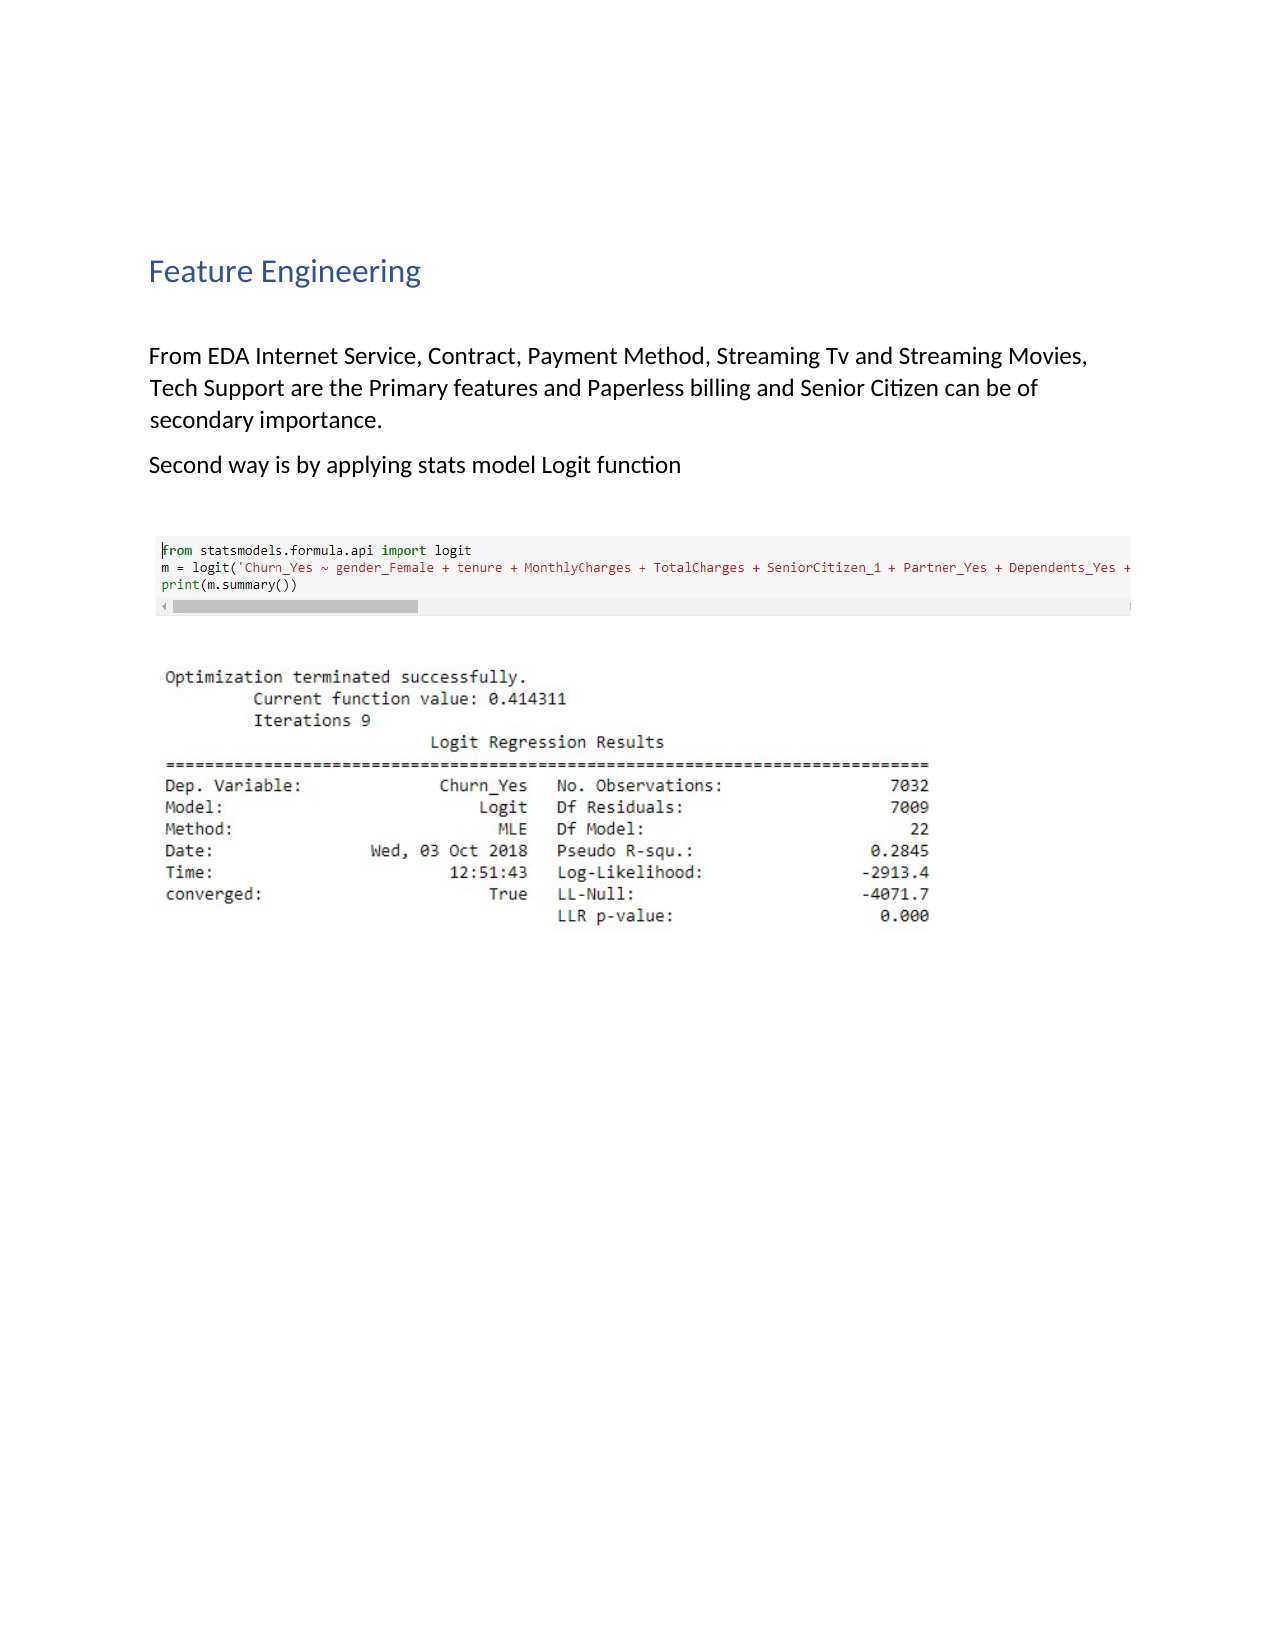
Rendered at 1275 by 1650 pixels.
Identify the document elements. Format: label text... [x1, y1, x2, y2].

picture [155, 665, 1131, 933]
subtitle Feature Engineering [148, 249, 1149, 290]
text Second way is by applying stats model Logit function [148, 449, 1127, 480]
text From EDA Internet Service, Contract, Payment Method, Streaming Tv and Streaming Movies, Tech Support are the Primary features and Paperless billing and Senior Citizen can be of secondary importance. [148, 340, 1127, 434]
picture [155, 536, 1131, 616]
